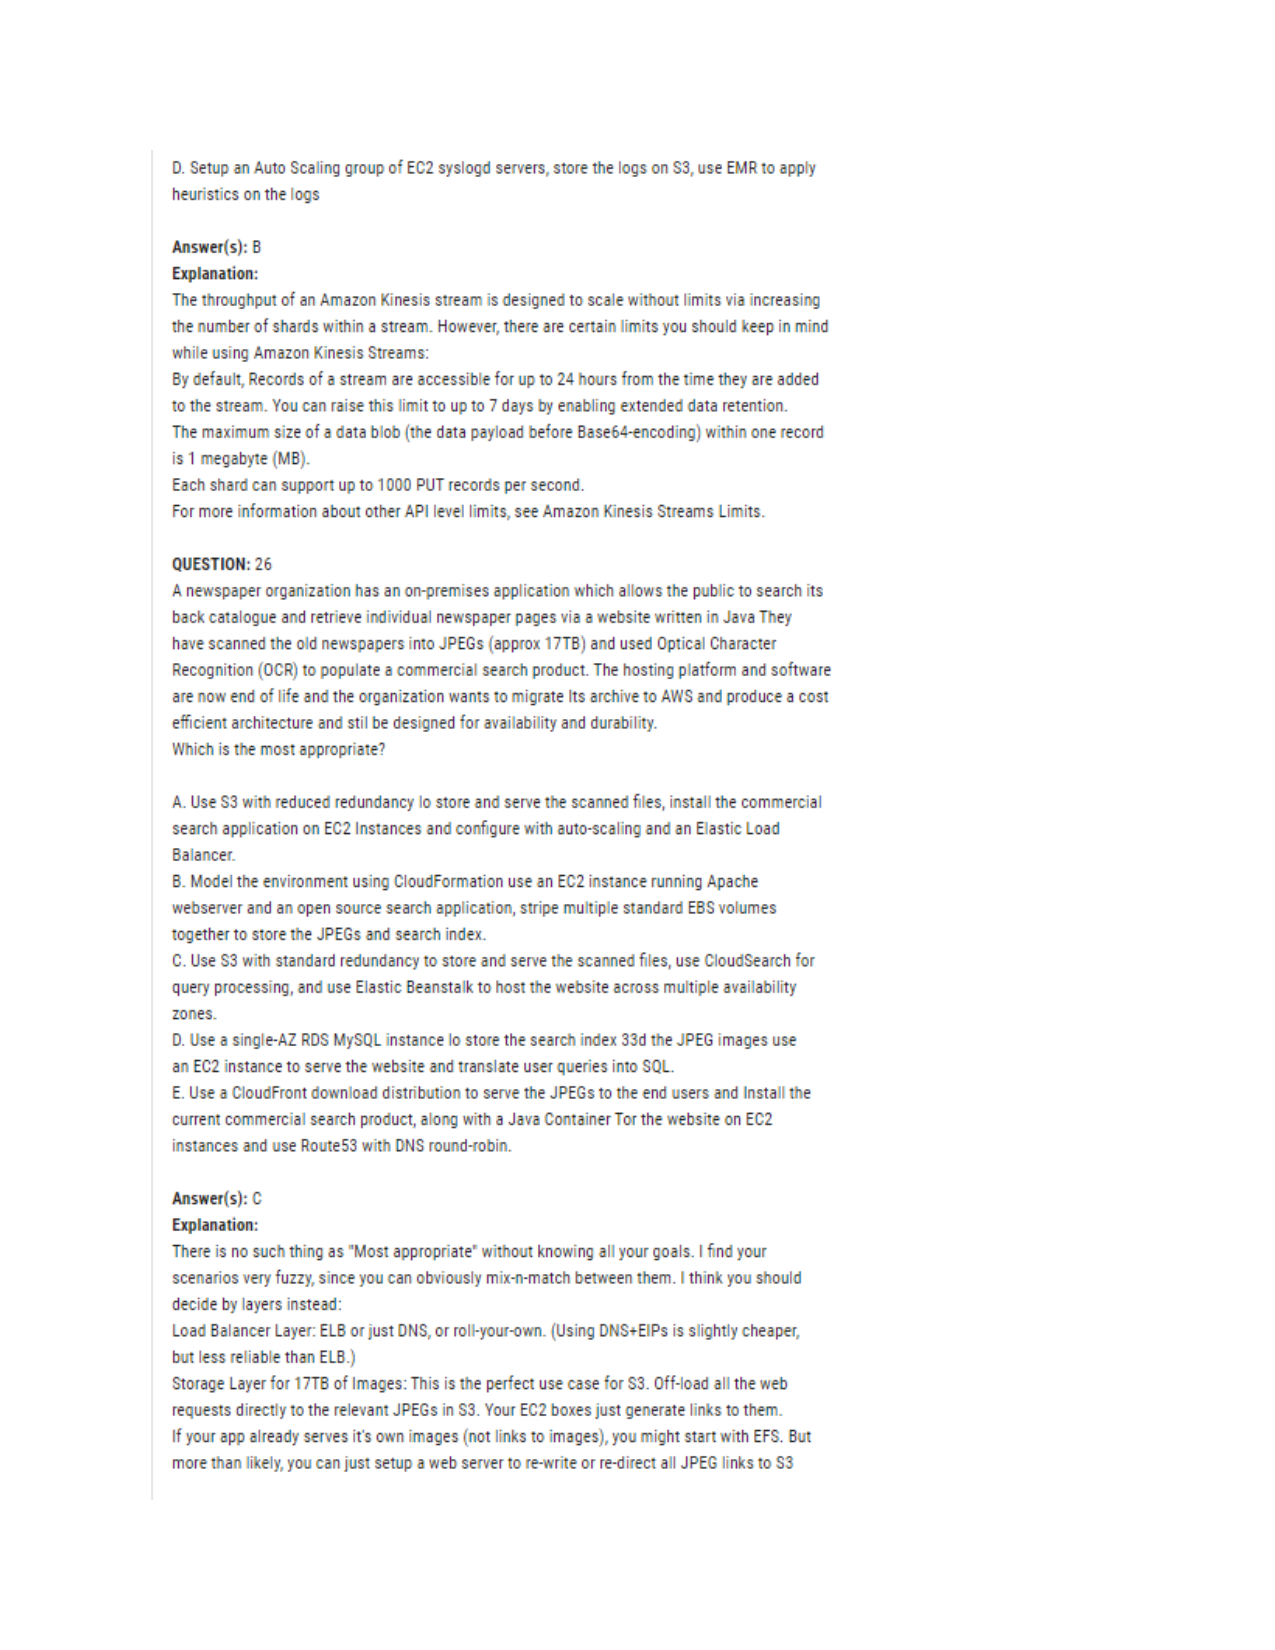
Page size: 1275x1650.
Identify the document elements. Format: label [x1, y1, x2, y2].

picture [150, 150, 966, 1500]
